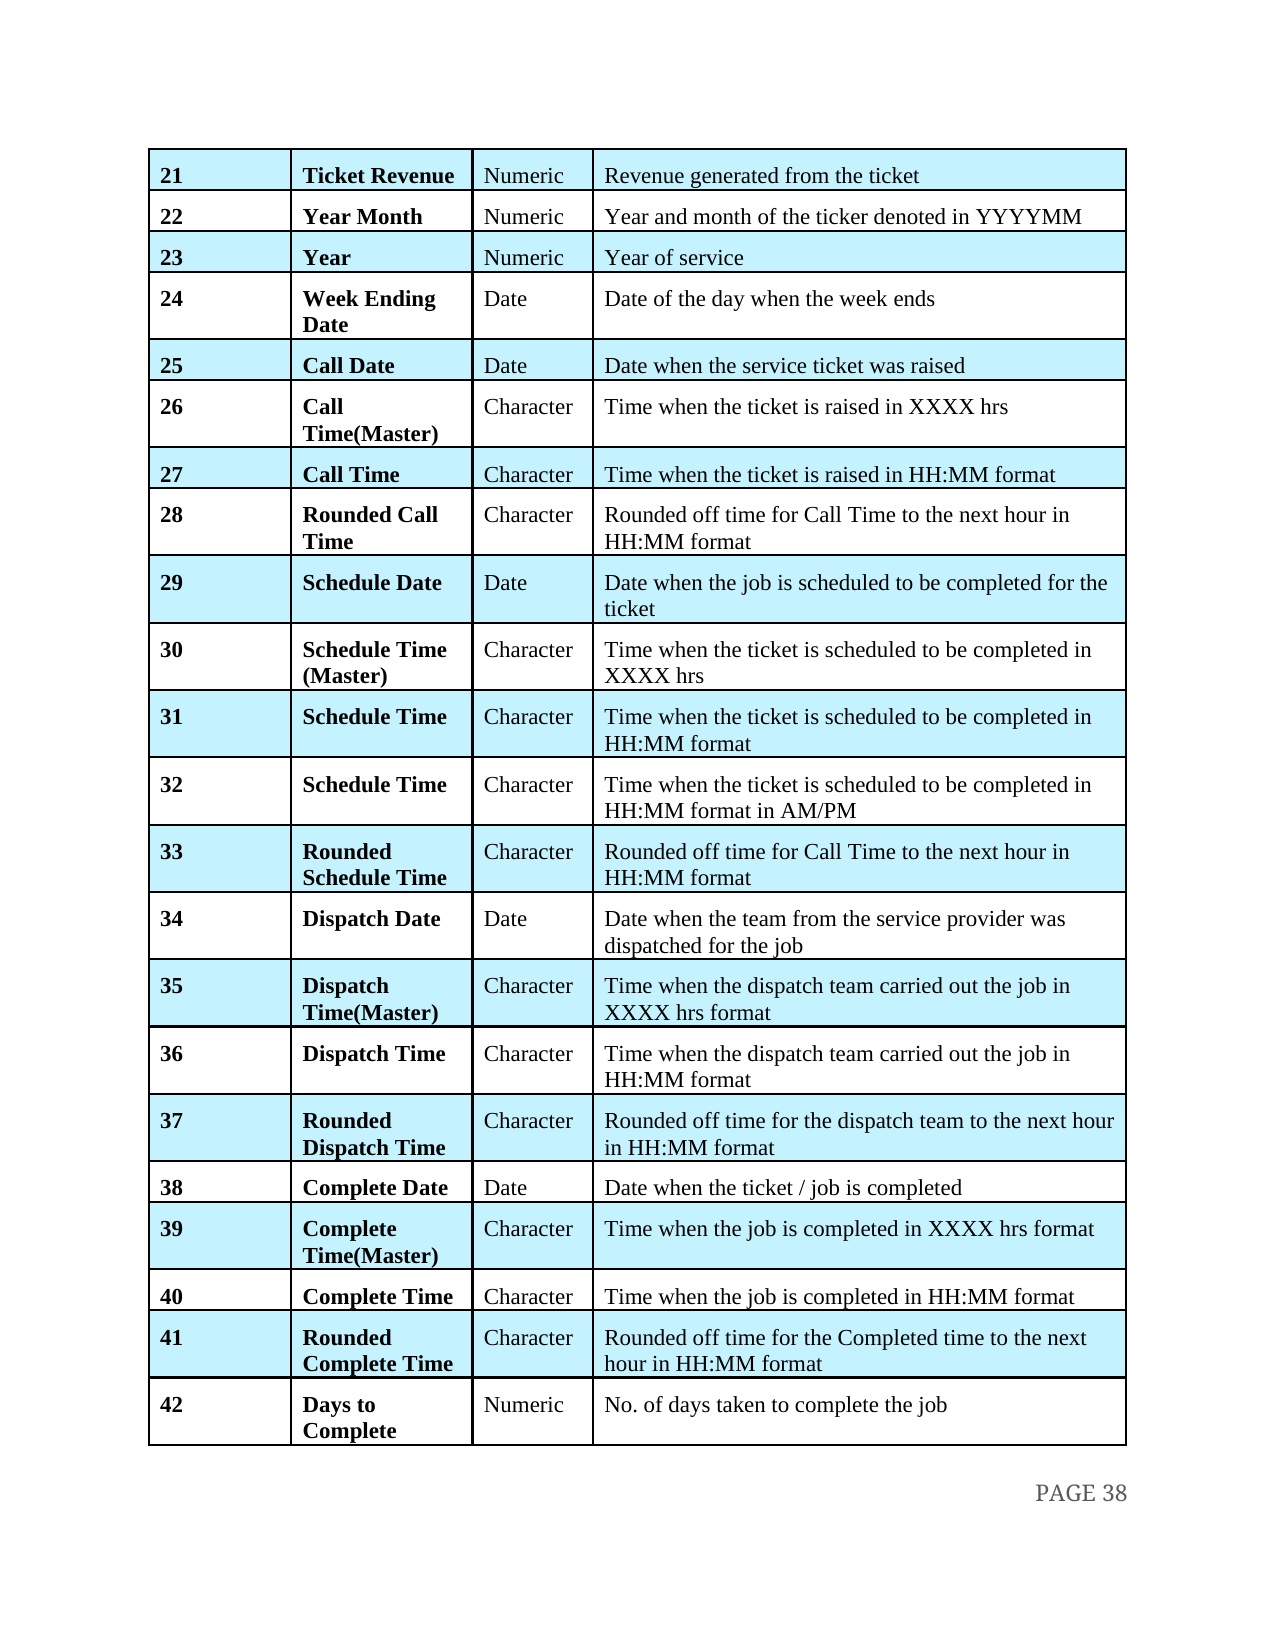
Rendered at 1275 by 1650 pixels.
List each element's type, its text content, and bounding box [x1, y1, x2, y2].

table_cell Date [474, 1162, 592, 1201]
table_cell 40 [150, 1270, 290, 1309]
table_cell Character [474, 1311, 592, 1376]
table_cell Complete Time [292, 1270, 471, 1309]
table_cell 25 [150, 340, 290, 379]
table_cell Date [474, 556, 592, 622]
table_cell Rounded Dispatch Time [292, 1095, 471, 1160]
table_cell 36 [150, 1028, 290, 1093]
table_cell Rounded off time for the Completed time to the next hour in HH:MM format [594, 1311, 1125, 1376]
table_cell Date when the job is scheduled to be completed for the ticket [594, 556, 1125, 622]
table_cell 32 [150, 758, 290, 823]
table_cell Date when the ticket / job is completed [594, 1162, 1125, 1201]
table_cell No. of days taken to complete the job [594, 1379, 1125, 1444]
table_cell Date when the service ticket was raised [594, 340, 1125, 379]
table_cell 26 [150, 381, 290, 446]
table_cell 35 [150, 960, 290, 1025]
table_cell Numeric [474, 232, 592, 271]
table_cell Numeric [474, 191, 592, 229]
table_cell 33 [150, 826, 290, 891]
table_cell Character [474, 691, 592, 756]
table_cell Complete Time(Master) [292, 1203, 471, 1268]
table_cell 23 [150, 232, 290, 271]
table_cell Character [474, 1095, 592, 1160]
table_cell Time when the ticket is scheduled to be completed in HH:MM format [594, 691, 1125, 756]
table_cell Rounded off time for Call Time to the next hour in HH:MM format [594, 826, 1125, 891]
table_cell Dispatch Time [292, 1028, 471, 1093]
table_cell Call Time(Master) [292, 381, 471, 446]
table_cell Schedule Time [292, 758, 471, 823]
table_cell Character [474, 758, 592, 823]
table_cell 37 [150, 1095, 290, 1160]
table_cell 24 [150, 273, 290, 338]
table_cell 29 [150, 556, 290, 622]
table_cell Date [474, 340, 592, 379]
table_cell Call Time [292, 448, 471, 487]
table_cell Time when the job is completed in HH:MM format [594, 1270, 1125, 1309]
table_cell Dispatch Time(Master) [292, 960, 471, 1025]
table_cell Character [474, 489, 592, 554]
table_cell Time when the dispatch team carried out the job in HH:MM format [594, 1028, 1125, 1093]
table_cell Time when the ticket is scheduled to be completed in XXXX hrs [594, 624, 1125, 689]
table_cell Date when the team from the service provider was dispatched for the job [594, 893, 1125, 958]
table_cell Character [474, 381, 592, 446]
table_cell Dispatch Date [292, 893, 471, 958]
table_cell Year Month [292, 191, 471, 229]
table_cell Time when the ticket is scheduled to be completed in HH:MM format in AM/PM [594, 758, 1125, 823]
table_cell 27 [150, 448, 290, 487]
table_cell 22 [150, 191, 290, 229]
table_cell Week Ending Date [292, 273, 471, 338]
table_cell Time when the ticket is raised in XXXX hrs [594, 381, 1125, 446]
table_cell Revenue generated from the ticket [594, 150, 1125, 189]
table_cell Year [292, 232, 471, 271]
table_cell Character [474, 624, 592, 689]
table_cell Schedule Date [292, 556, 471, 622]
table_cell Numeric [474, 1379, 592, 1444]
table_cell 41 [150, 1311, 290, 1376]
table_cell Schedule Time [292, 691, 471, 756]
table_cell Days to Complete [292, 1379, 471, 1444]
table_cell 21 [150, 150, 290, 189]
table_cell Rounded Schedule Time [292, 826, 471, 891]
table_cell Time when the job is completed in XXXX hrs format [594, 1203, 1125, 1268]
table_cell Date [474, 273, 592, 338]
table_cell Character [474, 826, 592, 891]
table_cell Rounded off time for Call Time to the next hour in HH:MM format [594, 489, 1125, 554]
table_cell Year of service [594, 232, 1125, 271]
table_cell Complete Date [292, 1162, 471, 1201]
table_cell 39 [150, 1203, 290, 1268]
table_cell 31 [150, 691, 290, 756]
table_cell Rounded Complete Time [292, 1311, 471, 1376]
table_cell 28 [150, 489, 290, 554]
table_cell Time when the dispatch team carried out the job in XXXX hrs format [594, 960, 1125, 1025]
table_cell Character [474, 960, 592, 1025]
table_cell Character [474, 448, 592, 487]
table_cell Character [474, 1028, 592, 1093]
table_cell Rounded off time for the dispatch team to the next hour in HH:MM format [594, 1095, 1125, 1160]
table_cell 34 [150, 893, 290, 958]
table_cell Character [474, 1203, 592, 1268]
table_cell Schedule Time (Master) [292, 624, 471, 689]
table_cell Character [474, 1270, 592, 1309]
table_cell 38 [150, 1162, 290, 1201]
table_cell Rounded Call Time [292, 489, 471, 554]
table_cell Call Date [292, 340, 471, 379]
table_cell Date [474, 893, 592, 958]
table_cell Time when the ticket is raised in HH:MM format [594, 448, 1125, 487]
table_cell 42 [150, 1379, 290, 1444]
table_cell 30 [150, 624, 290, 689]
table_cell Ticket Revenue [292, 150, 471, 189]
table_cell Numeric [474, 150, 592, 189]
table_cell Year and month of the ticker denoted in YYYYMM [594, 191, 1125, 229]
table_cell Date of the day when the week ends [594, 273, 1125, 338]
